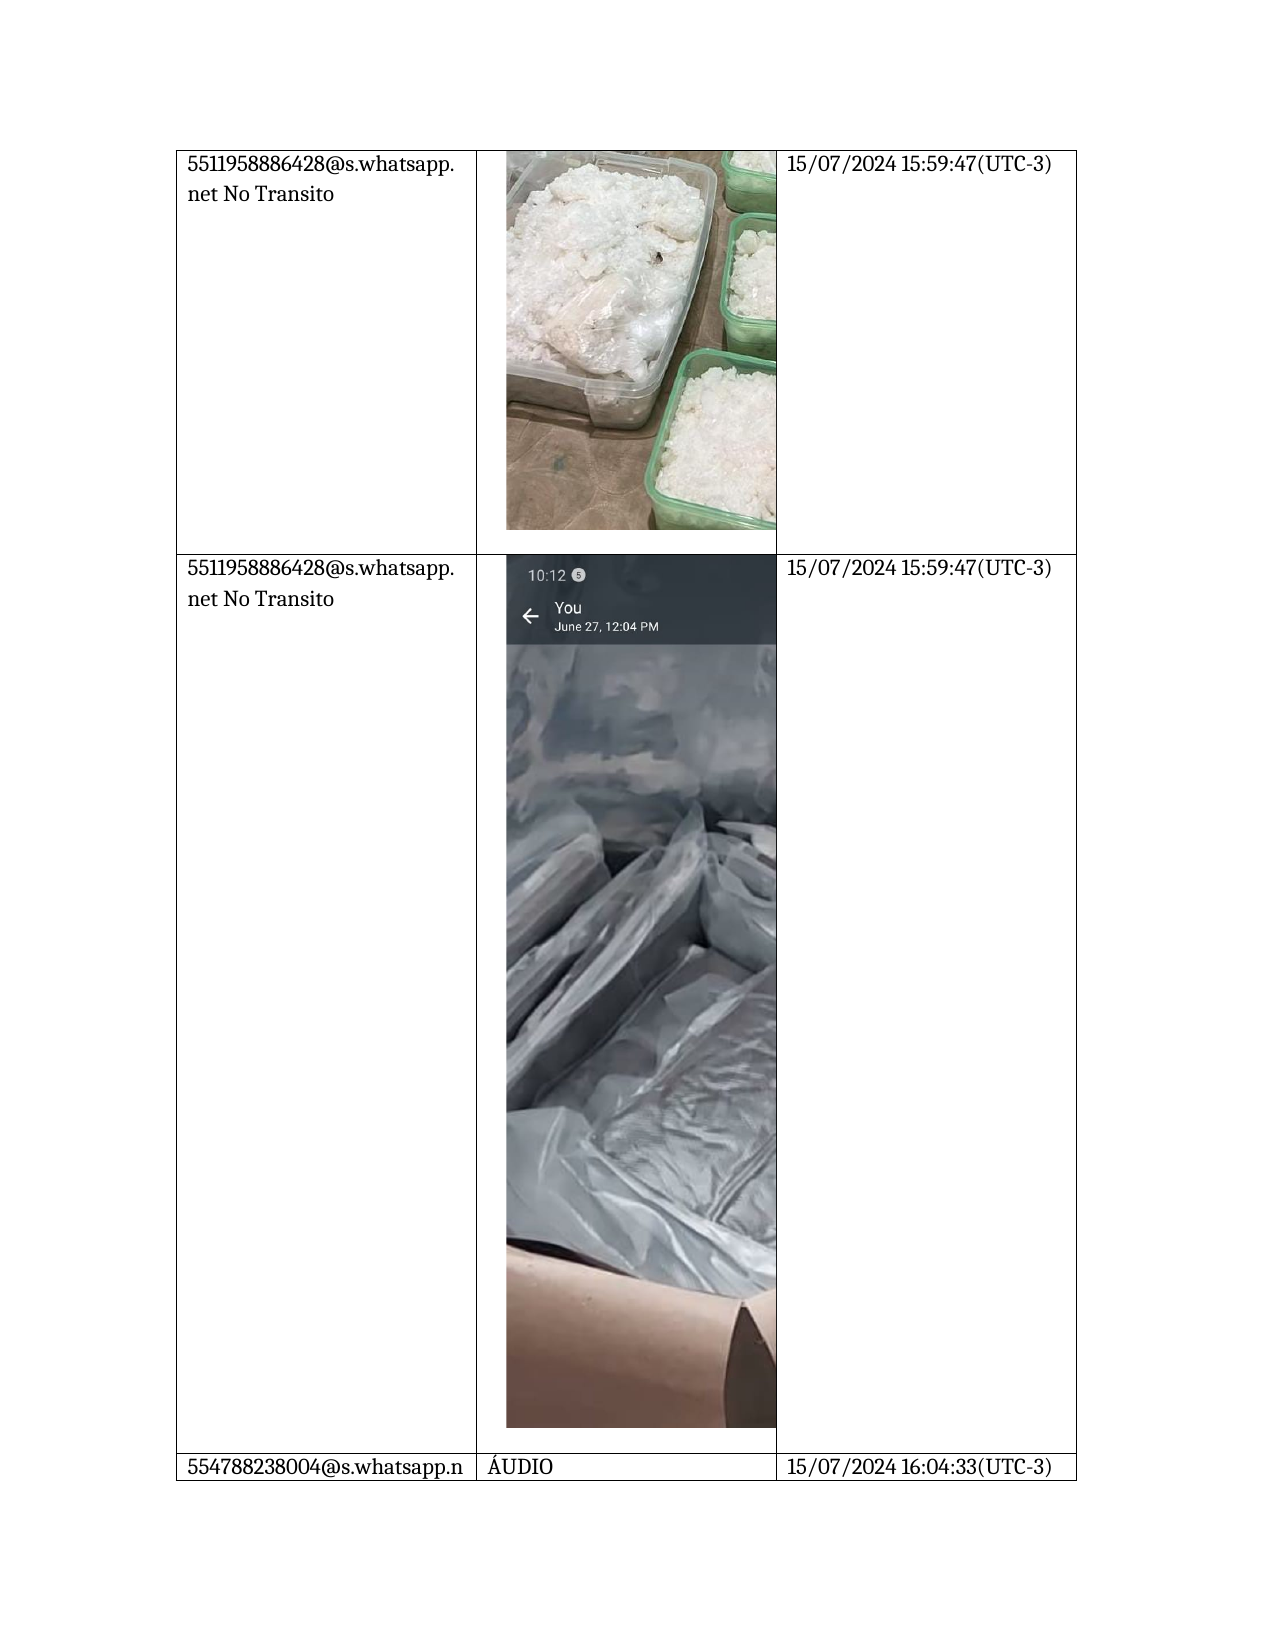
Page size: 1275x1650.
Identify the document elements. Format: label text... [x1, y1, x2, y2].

table_cell 15/07/2024 15:59:47(UTC-3) [777, 555, 1076, 1452]
table_cell 15/07/2024 15:59:47(UTC-3) [777, 151, 1076, 554]
table_cell [477, 555, 776, 1452]
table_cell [777, 1454, 1076, 1480]
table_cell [477, 1454, 776, 1480]
picture [506, 151, 777, 530]
table_cell [477, 151, 776, 554]
picture [506, 555, 777, 1428]
table_cell 5511958886428@s.whatsapp.net No Transito [177, 151, 476, 554]
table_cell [177, 1454, 476, 1480]
table_cell 5511958886428@s.whatsapp.net No Transito [177, 555, 476, 1452]
